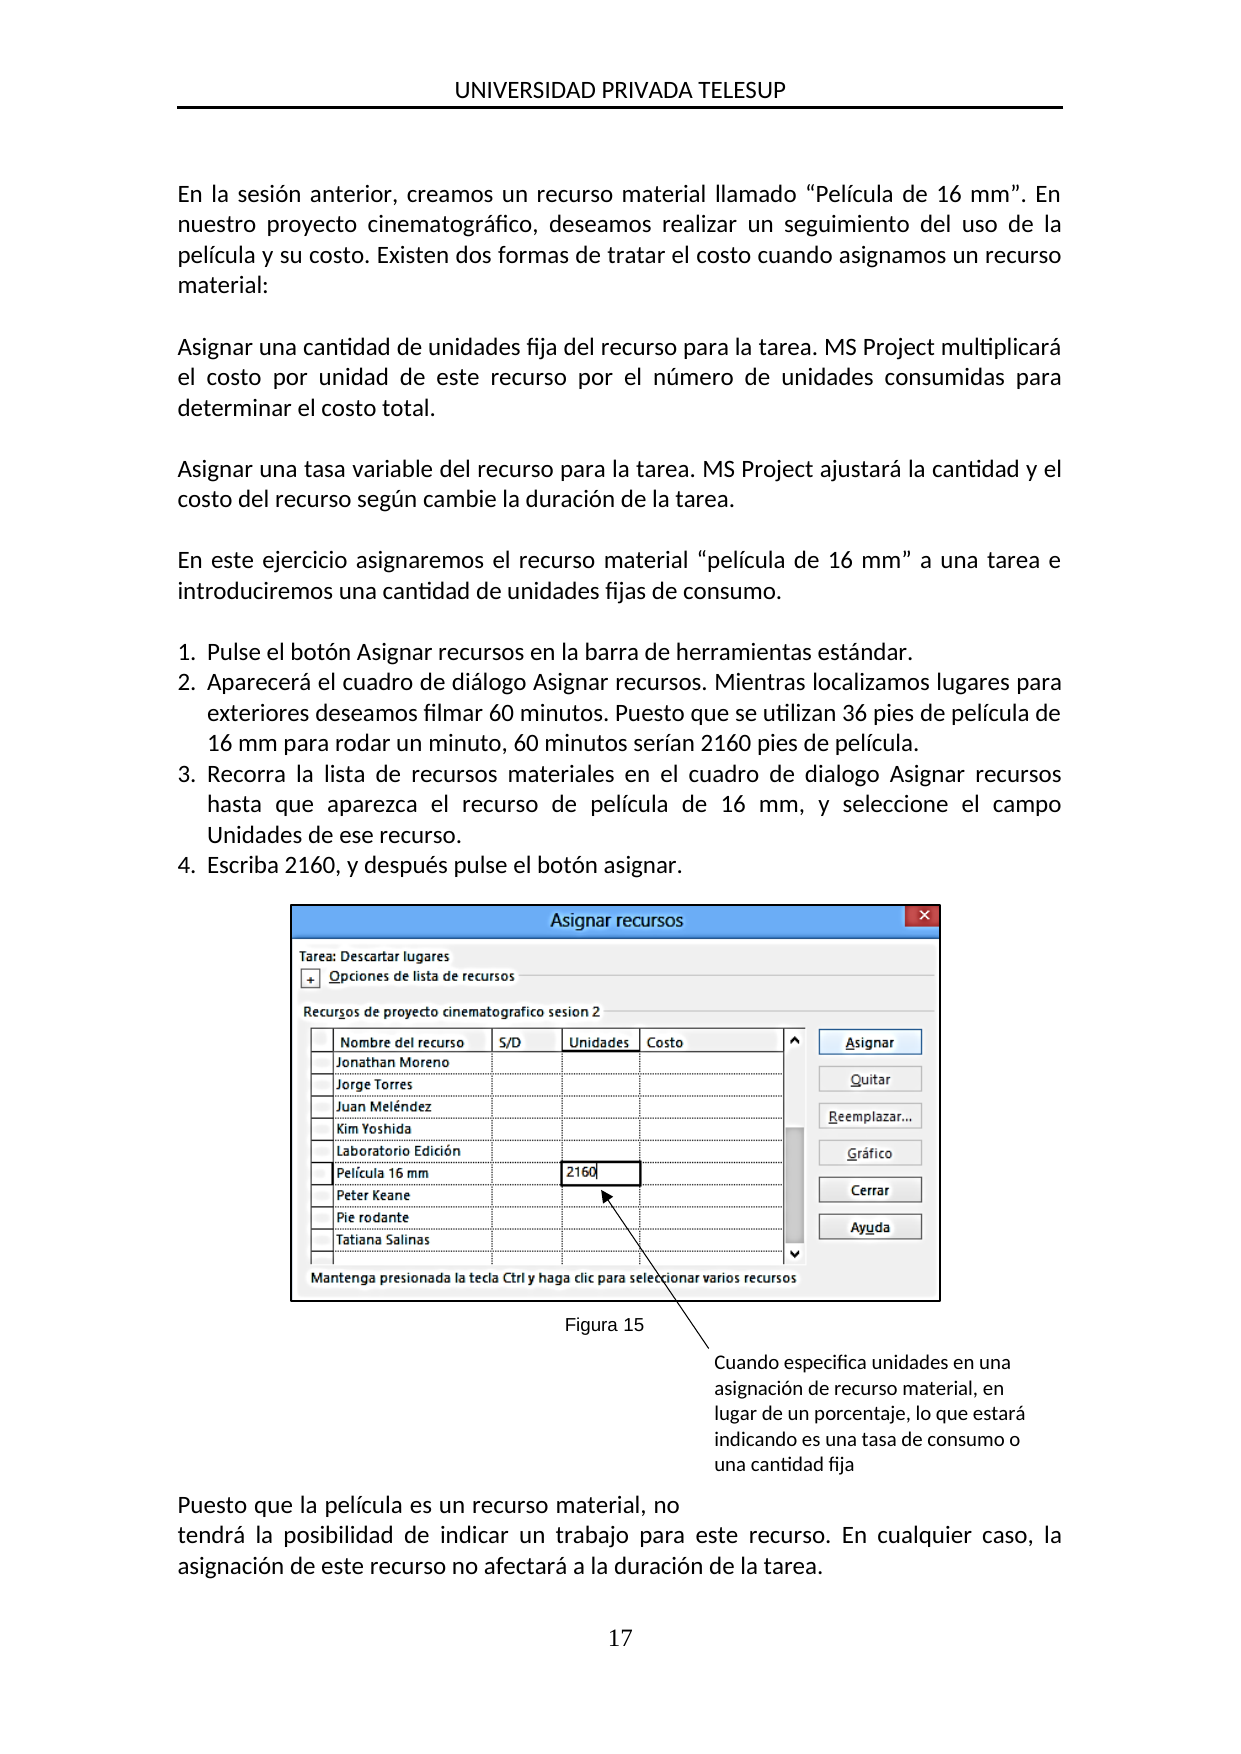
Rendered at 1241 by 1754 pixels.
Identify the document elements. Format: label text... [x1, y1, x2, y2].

text En la sesión anterior, creamos un recurso material llamado “Película de 16 mm”. En nuestro proyecto cinematográfico, deseamos realizar un seguimiento del uso de la película y su costo. Existen dos formas de tratar el costo cuando asignamos un recurso material: [177, 178, 1063, 300]
list Aparecerá el cuadro de diálogo Asignar recursos. Mientras localizamos lugares para exteriores deseamos filmar 60 minutos. Puesto que se utilizan 36 pies de película de 16 mm para rodar un minuto, 60 minutos serían 2160 pies de película. [177, 666, 1063, 758]
list Escriba 2160, y después pulse el botón asignar. [177, 849, 1063, 880]
text En este ejercicio asignaremos el recurso material “película de 16 mm” a una tarea e introduciremos una cantidad de unidades fijas de consumo. [177, 544, 1063, 605]
picture [292, 906, 939, 1300]
text Puesto que la película es un recurso material, no tendrá la posibilidad de indicar un trabajo para este recurso. En cualquier caso, la asignación de este recurso no afectará a la duración de la tarea. [177, 1489, 1063, 1580]
text Asignar una cantidad de unidades fija del recurso para la tarea. MS Project multiplicará el costo por unidad de este recurso por el número de unidades consumidas para determinar el costo total. [177, 331, 1063, 422]
list Recorra la lista de recursos materiales en el cuadro de dialogo Asignar recursos hasta que aparezca el recurso de película de 16 mm, y seleccione el campo Unidades de ese recurso. [177, 758, 1063, 849]
text Asignar una tasa variable del recurso para la tarea. MS Project ajustará la cantidad y el costo del recurso según cambie la duración de la tarea. [177, 453, 1063, 514]
list Pulse el botón Asignar recursos en la barra de herramientas estándar. [177, 636, 1063, 666]
